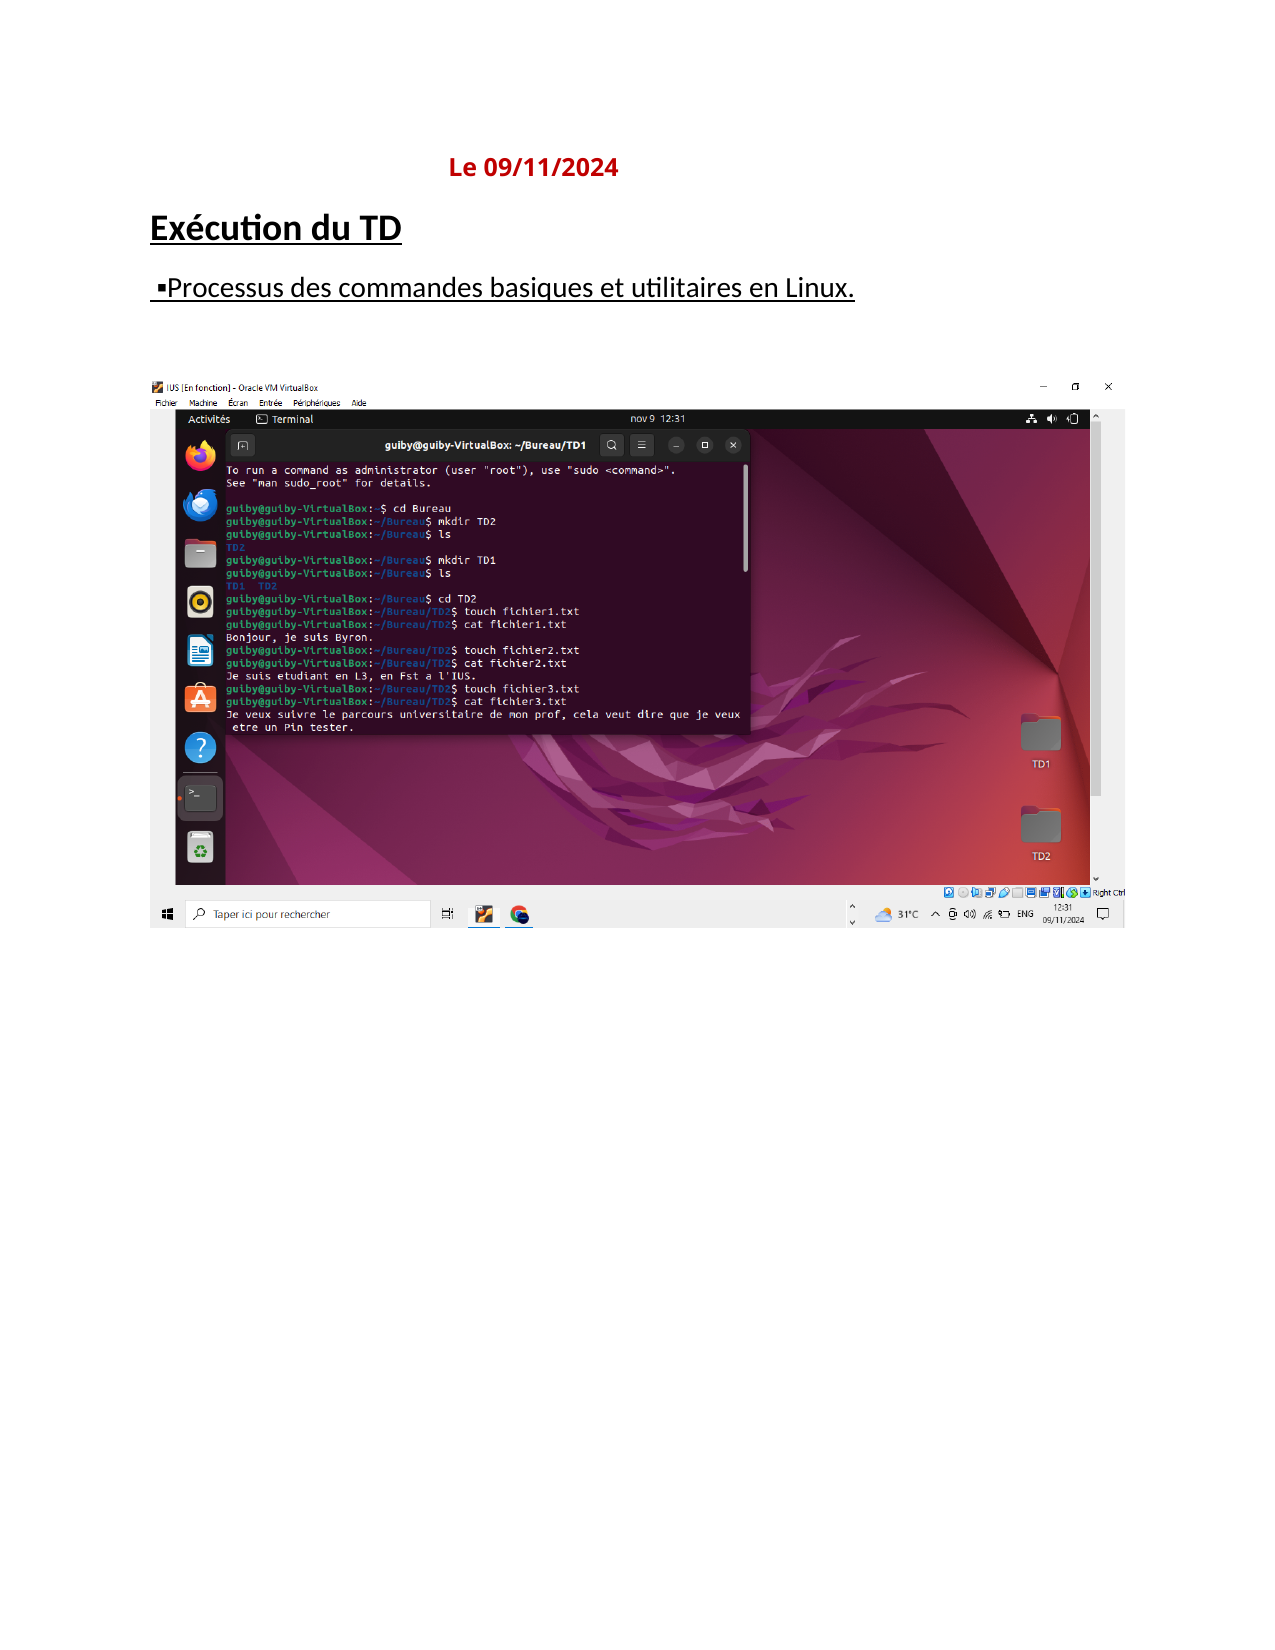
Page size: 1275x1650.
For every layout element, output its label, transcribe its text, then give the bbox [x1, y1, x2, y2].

text Exécution du TD [150, 203, 1125, 249]
text ▪Processus des commandes basiques et utilitaires en Linux. [150, 269, 1125, 305]
picture [150, 379, 1125, 928]
text Le 09/11/2024 [150, 150, 1125, 184]
